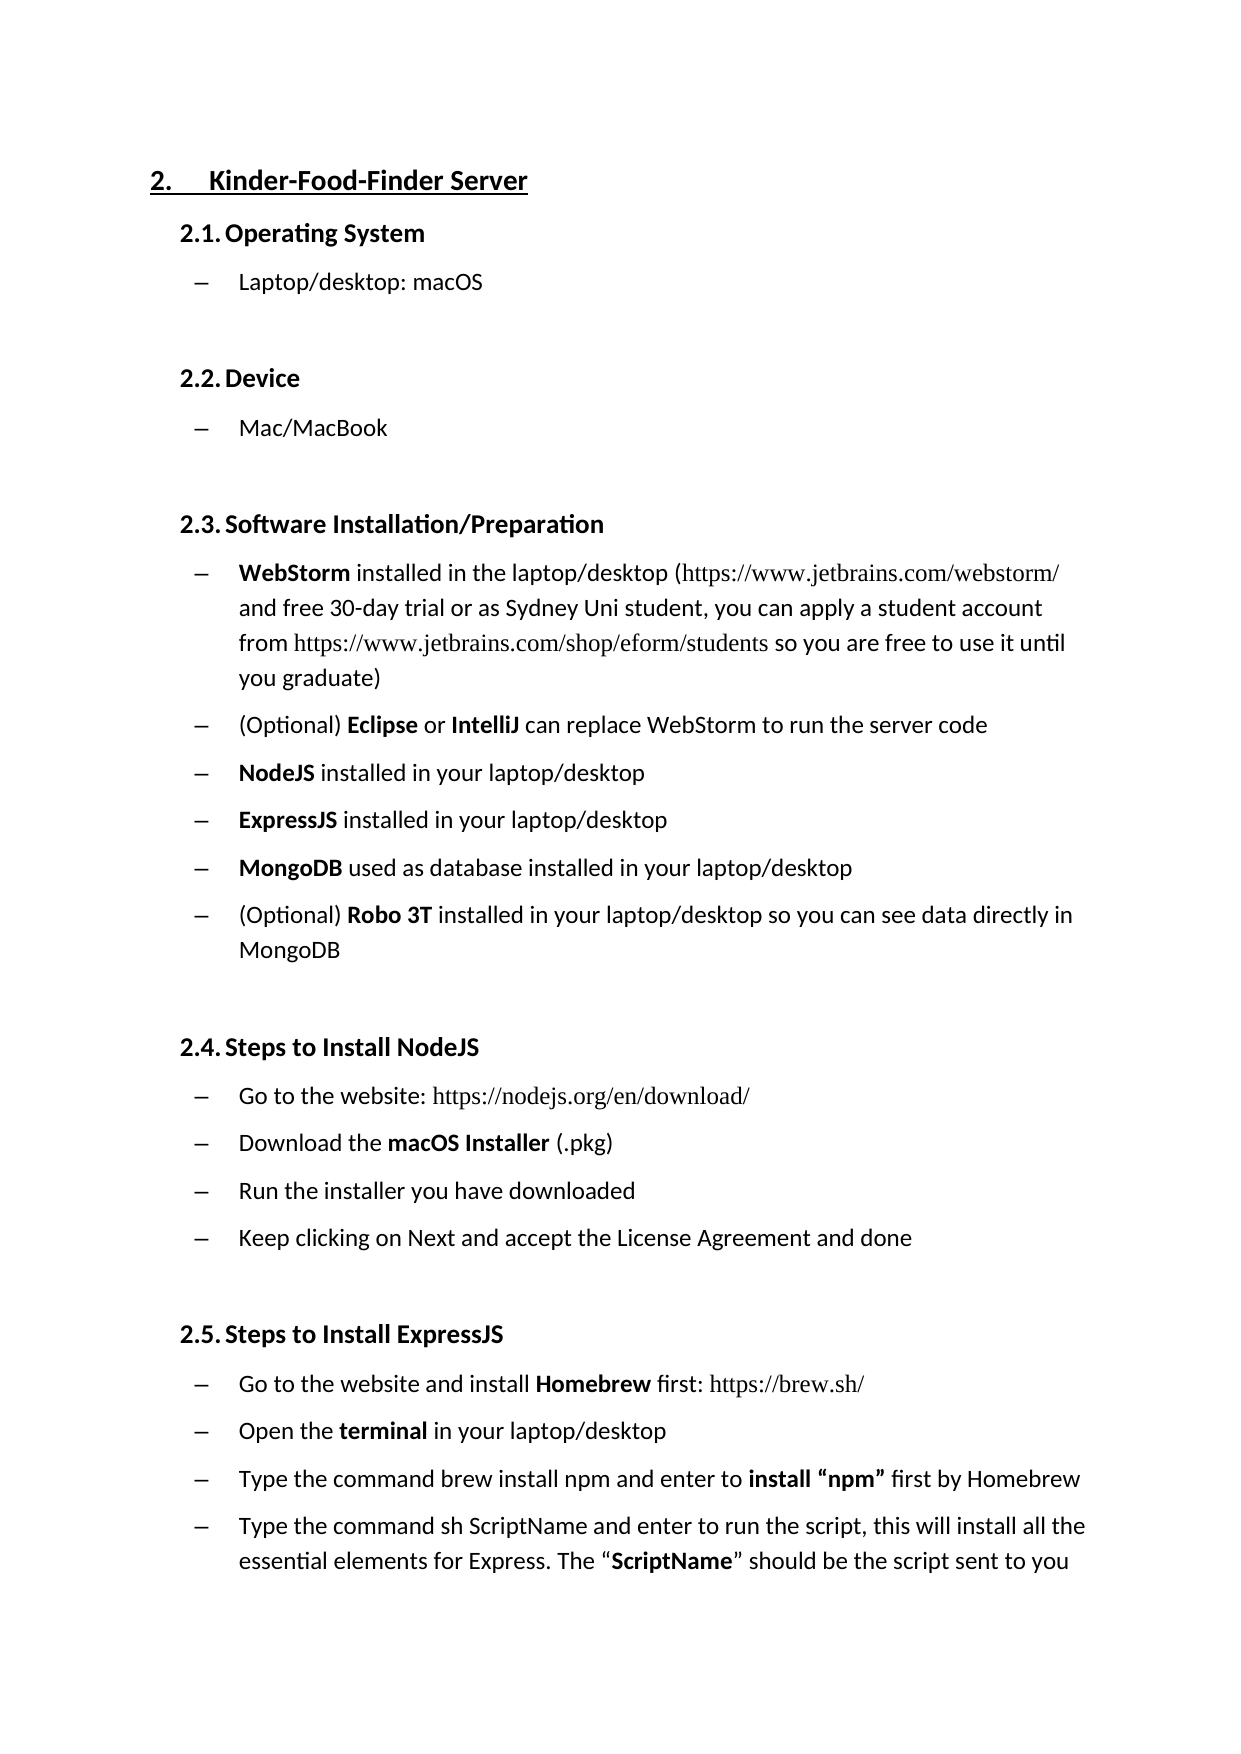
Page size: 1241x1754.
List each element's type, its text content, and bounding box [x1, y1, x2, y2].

list MongoDB used as database installed in your laptop/desktop [194, 852, 1090, 883]
list Download the macOS Installer (.pkg) [194, 1128, 1090, 1158]
list Mac/MacBook [194, 412, 1090, 442]
list Type the command brew install npm and enter to install “npm” first by Homebrew [194, 1463, 1090, 1493]
list Laptop/desktop: macOS [194, 266, 1090, 297]
list Run the installer you have downloaded [194, 1175, 1090, 1206]
list NodeJS installed in your laptop/desktop [194, 757, 1090, 788]
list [194, 1511, 1090, 1576]
list ExpressJS installed in your laptop/desktop [194, 805, 1090, 835]
subtitle Software Installation/Preparation [179, 507, 1090, 540]
subtitle Steps to Install NodeJS [179, 1030, 1090, 1063]
list (Optional) Robo 3T installed in your laptop/desktop so you can see data directly in MongoDB [194, 900, 1090, 965]
subtitle Steps to Install ExpressJS [179, 1318, 1090, 1351]
subtitle Device [179, 361, 1090, 394]
list (Optional) Eclipse or IntelliJ can replace WebStorm to run the server code [194, 710, 1090, 740]
list Go to the website: https://nodejs.org/en/download/ [194, 1080, 1090, 1111]
list Go to the website and install Homebrew first: https://brew.sh/ [194, 1368, 1090, 1398]
list Keep clicking on Next and accept the License Agreement and done [194, 1223, 1090, 1253]
subtitle Kinder-Food-Finder Server [150, 162, 1090, 198]
subtitle Operating System [179, 216, 1090, 249]
list WebStorm installed in the laptop/desktop (https://www.jetbrains.com/webstorm/ and free 30-day trial or as Sydney Uni student, you can apply a student account from https://www.jetbrains.com/shop/eform/students so you are free to use it until you graduate) [194, 557, 1090, 693]
list Open the terminal in your laptop/desktop [194, 1416, 1090, 1446]
